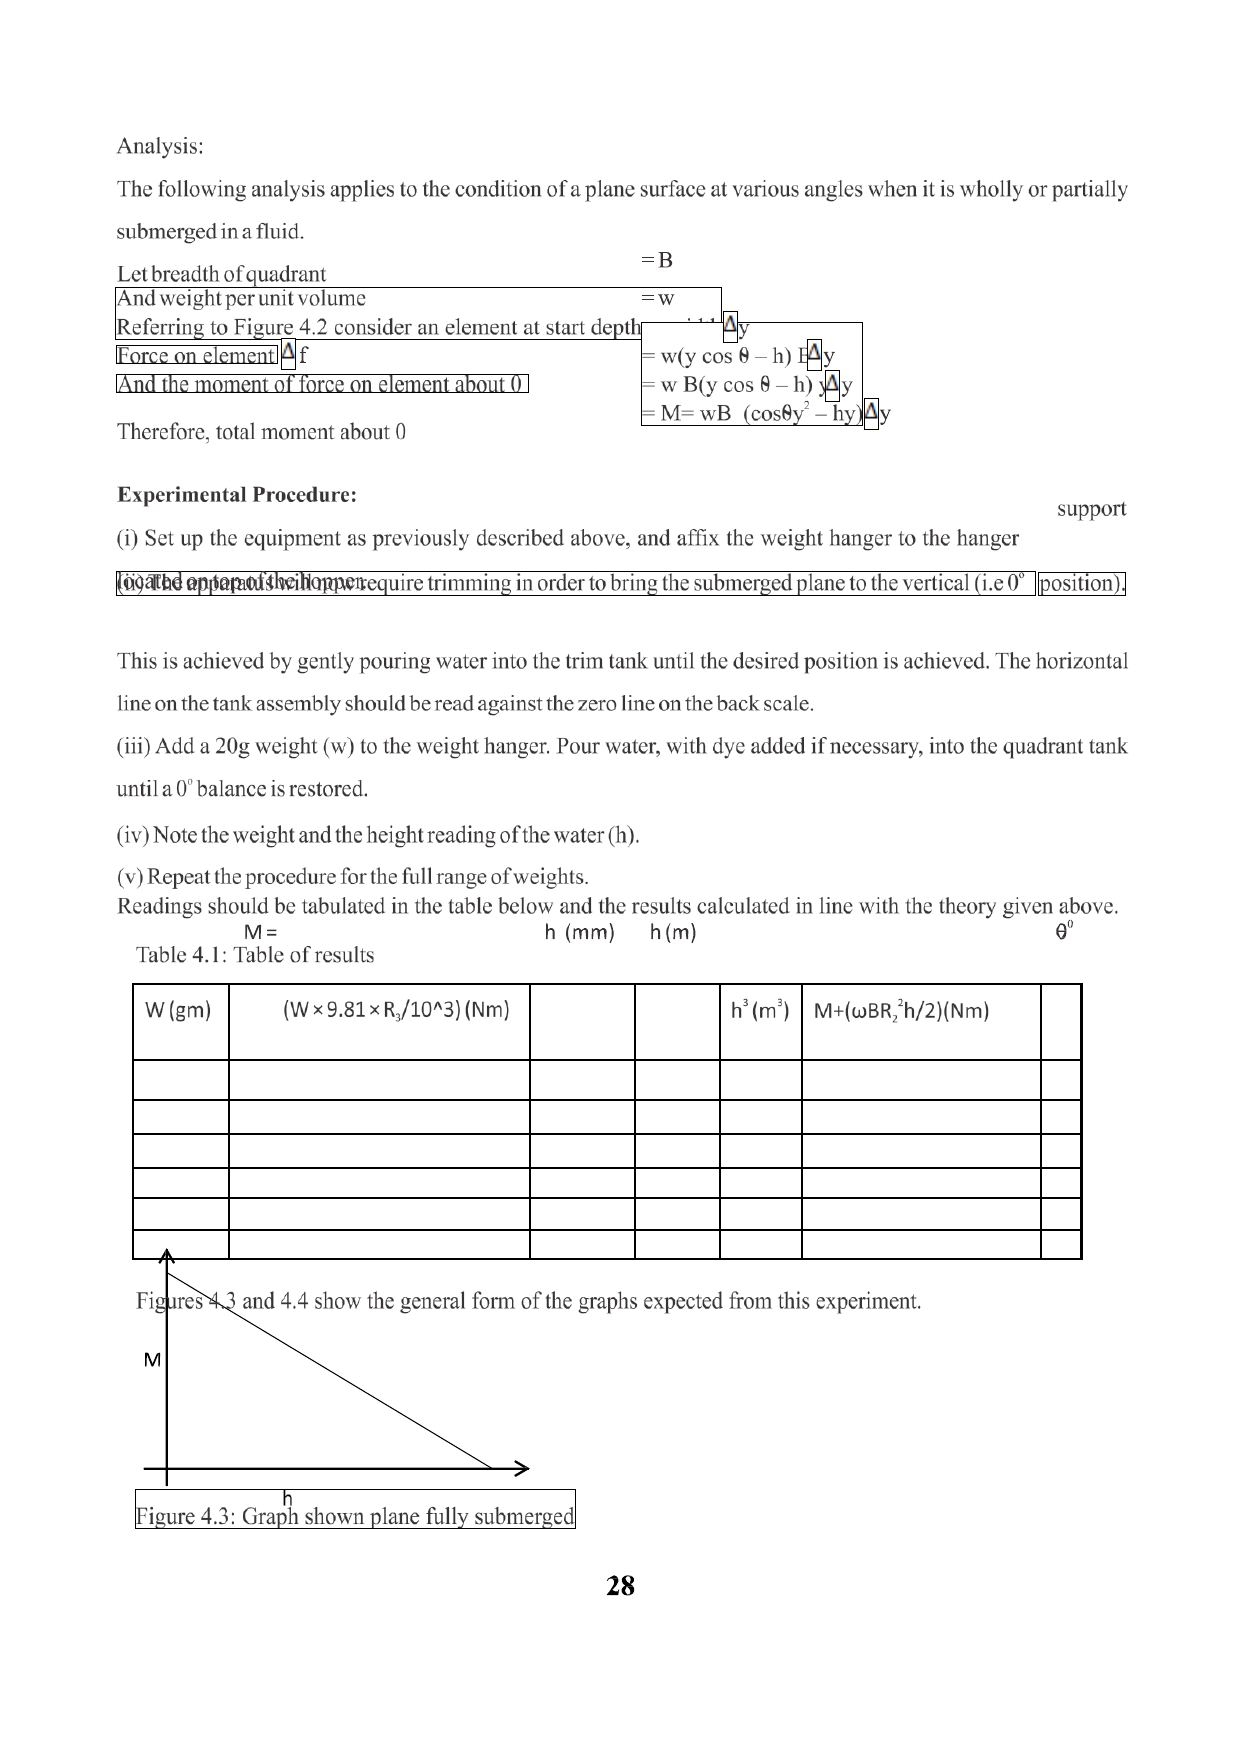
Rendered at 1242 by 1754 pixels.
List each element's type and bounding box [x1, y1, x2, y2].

table_cell [1042, 1199, 1080, 1229]
table_header [230, 985, 529, 1058]
table_header [803, 985, 1040, 1058]
table_cell [1042, 1061, 1080, 1099]
table_cell [134, 1231, 228, 1258]
table_cell [230, 1101, 529, 1133]
table_cell [721, 1101, 801, 1133]
table_cell [531, 1169, 634, 1197]
table_cell [531, 1231, 634, 1258]
picture [116, 263, 327, 287]
picture [117, 375, 528, 392]
table_cell [636, 1169, 719, 1197]
picture [116, 867, 1120, 919]
table_cell [721, 1169, 801, 1197]
picture [116, 824, 645, 848]
table_cell [230, 1135, 529, 1167]
table_header [531, 985, 634, 1058]
table_cell [134, 1199, 228, 1229]
table_cell [134, 1135, 228, 1167]
table_cell [721, 1135, 801, 1167]
picture [116, 178, 1129, 202]
picture [283, 999, 515, 1022]
picture [115, 777, 368, 797]
picture [814, 997, 989, 1023]
table_cell [636, 1231, 719, 1258]
table_cell [1042, 1135, 1080, 1167]
picture [724, 312, 737, 342]
picture [116, 528, 1020, 551]
picture [116, 421, 416, 444]
picture [135, 944, 374, 963]
table_header [721, 985, 801, 1058]
picture [1057, 500, 1128, 521]
table_cell [803, 1199, 1040, 1229]
table_header [1042, 985, 1080, 1058]
picture [116, 693, 814, 716]
table_cell [803, 1135, 1040, 1167]
table_cell [636, 1061, 719, 1099]
table_cell [531, 1199, 634, 1229]
table_cell [230, 1169, 529, 1197]
table_cell [230, 1199, 529, 1229]
picture [116, 221, 304, 244]
picture [144, 999, 211, 1022]
picture [732, 997, 789, 1022]
table_cell [803, 1061, 1040, 1099]
table_cell [134, 1101, 228, 1133]
table_cell [230, 1061, 529, 1099]
table_cell [134, 1061, 228, 1099]
table_cell [803, 1101, 1040, 1133]
table_cell [531, 1135, 634, 1167]
picture [865, 399, 878, 429]
table_cell [721, 1061, 801, 1099]
picture [116, 485, 363, 507]
table_cell [1042, 1231, 1080, 1258]
picture [136, 1490, 575, 1528]
table_cell [531, 1101, 634, 1133]
table_cell [1042, 1169, 1080, 1197]
table_cell [636, 1199, 719, 1229]
picture [117, 346, 277, 363]
picture [116, 570, 1035, 595]
table_cell [721, 1231, 801, 1258]
table_header [134, 985, 228, 1058]
table_cell [721, 1199, 801, 1229]
table_cell [636, 1101, 719, 1133]
picture [1039, 573, 1125, 595]
table_cell [230, 1231, 529, 1258]
picture [116, 650, 1129, 674]
table_cell [1042, 1101, 1080, 1133]
table_cell [803, 1169, 1040, 1197]
table_header [636, 985, 719, 1058]
picture [642, 323, 862, 425]
table_cell [636, 1135, 719, 1167]
picture [135, 1290, 930, 1314]
picture [115, 136, 203, 159]
picture [116, 735, 1129, 759]
table_cell [803, 1231, 1040, 1258]
picture [116, 288, 721, 339]
table_cell [531, 1061, 634, 1099]
table_cell [134, 1169, 228, 1197]
picture [282, 339, 295, 369]
